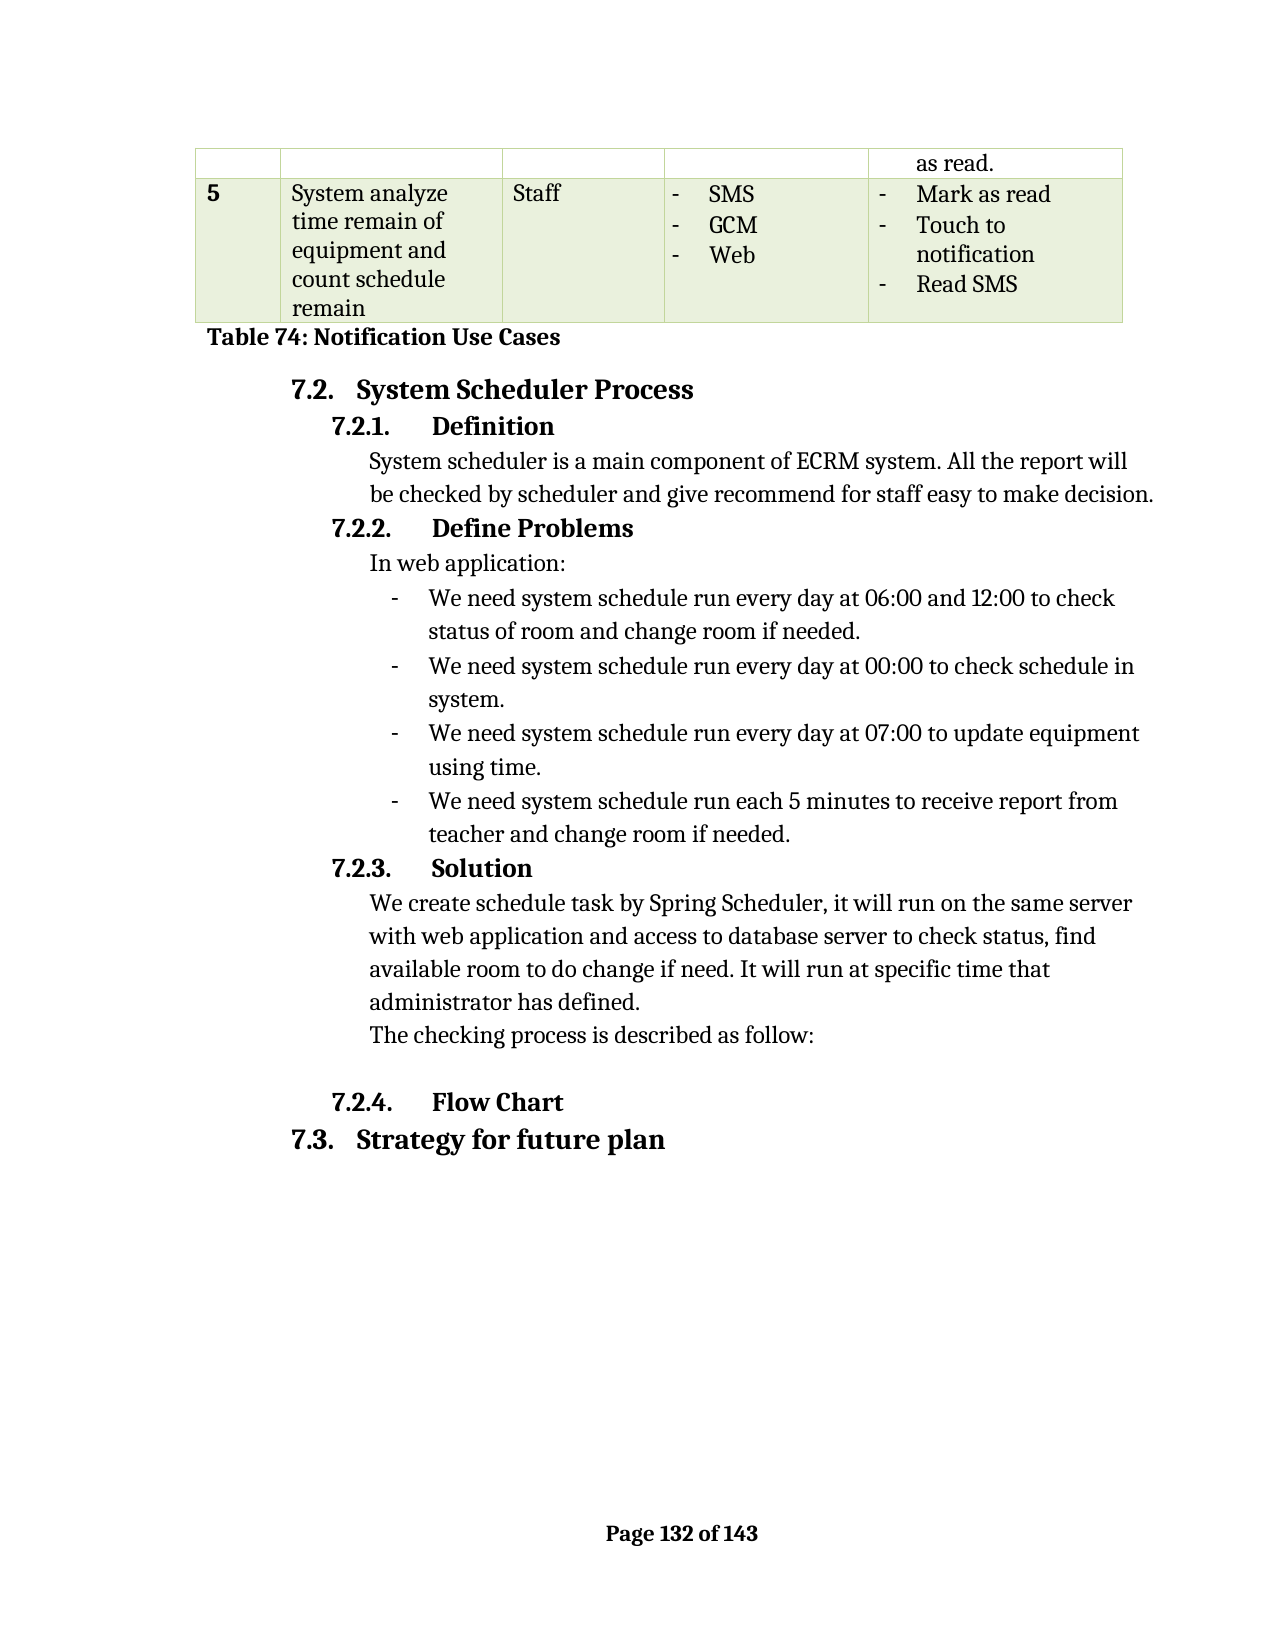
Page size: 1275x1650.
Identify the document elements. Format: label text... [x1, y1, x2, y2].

list System scheduler is a main component of ECRM system. All the report will be checked by scheduler and give recommend for staff easy to make decision. [369, 447, 1157, 509]
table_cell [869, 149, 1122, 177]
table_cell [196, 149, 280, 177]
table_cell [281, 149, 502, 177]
list Define Problems [332, 513, 1157, 544]
list In web application: [369, 549, 1157, 578]
list We need system schedule run every day at 06:00 and 12:00 to check status of room and change room if needed. [391, 582, 1157, 646]
list The checking process is described as follow: [369, 1021, 1157, 1050]
list We need system schedule run each 5 minutes to receive report from teacher and change room if needed. [391, 785, 1157, 849]
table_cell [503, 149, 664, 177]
list Definition [332, 411, 1157, 443]
list Strategy for future plan [291, 1123, 1157, 1156]
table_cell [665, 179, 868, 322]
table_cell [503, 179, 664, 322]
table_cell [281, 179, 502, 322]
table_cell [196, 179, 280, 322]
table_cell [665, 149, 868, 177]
list Solution [332, 853, 1157, 884]
list System Scheduler Process [291, 373, 1157, 406]
list Flow Chart [332, 1087, 1157, 1118]
list We need system schedule run every day at 00:00 to check schedule in system. [391, 650, 1157, 713]
list We need system schedule run every day at 07:00 to update equipment using time. [391, 718, 1157, 781]
list We create schedule task by Spring Scheduler, it will run on the same server with web application and access to database server to check status, find available room to do change if need. It will run at specific time that administrator has defined. [369, 889, 1157, 1017]
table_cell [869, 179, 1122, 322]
